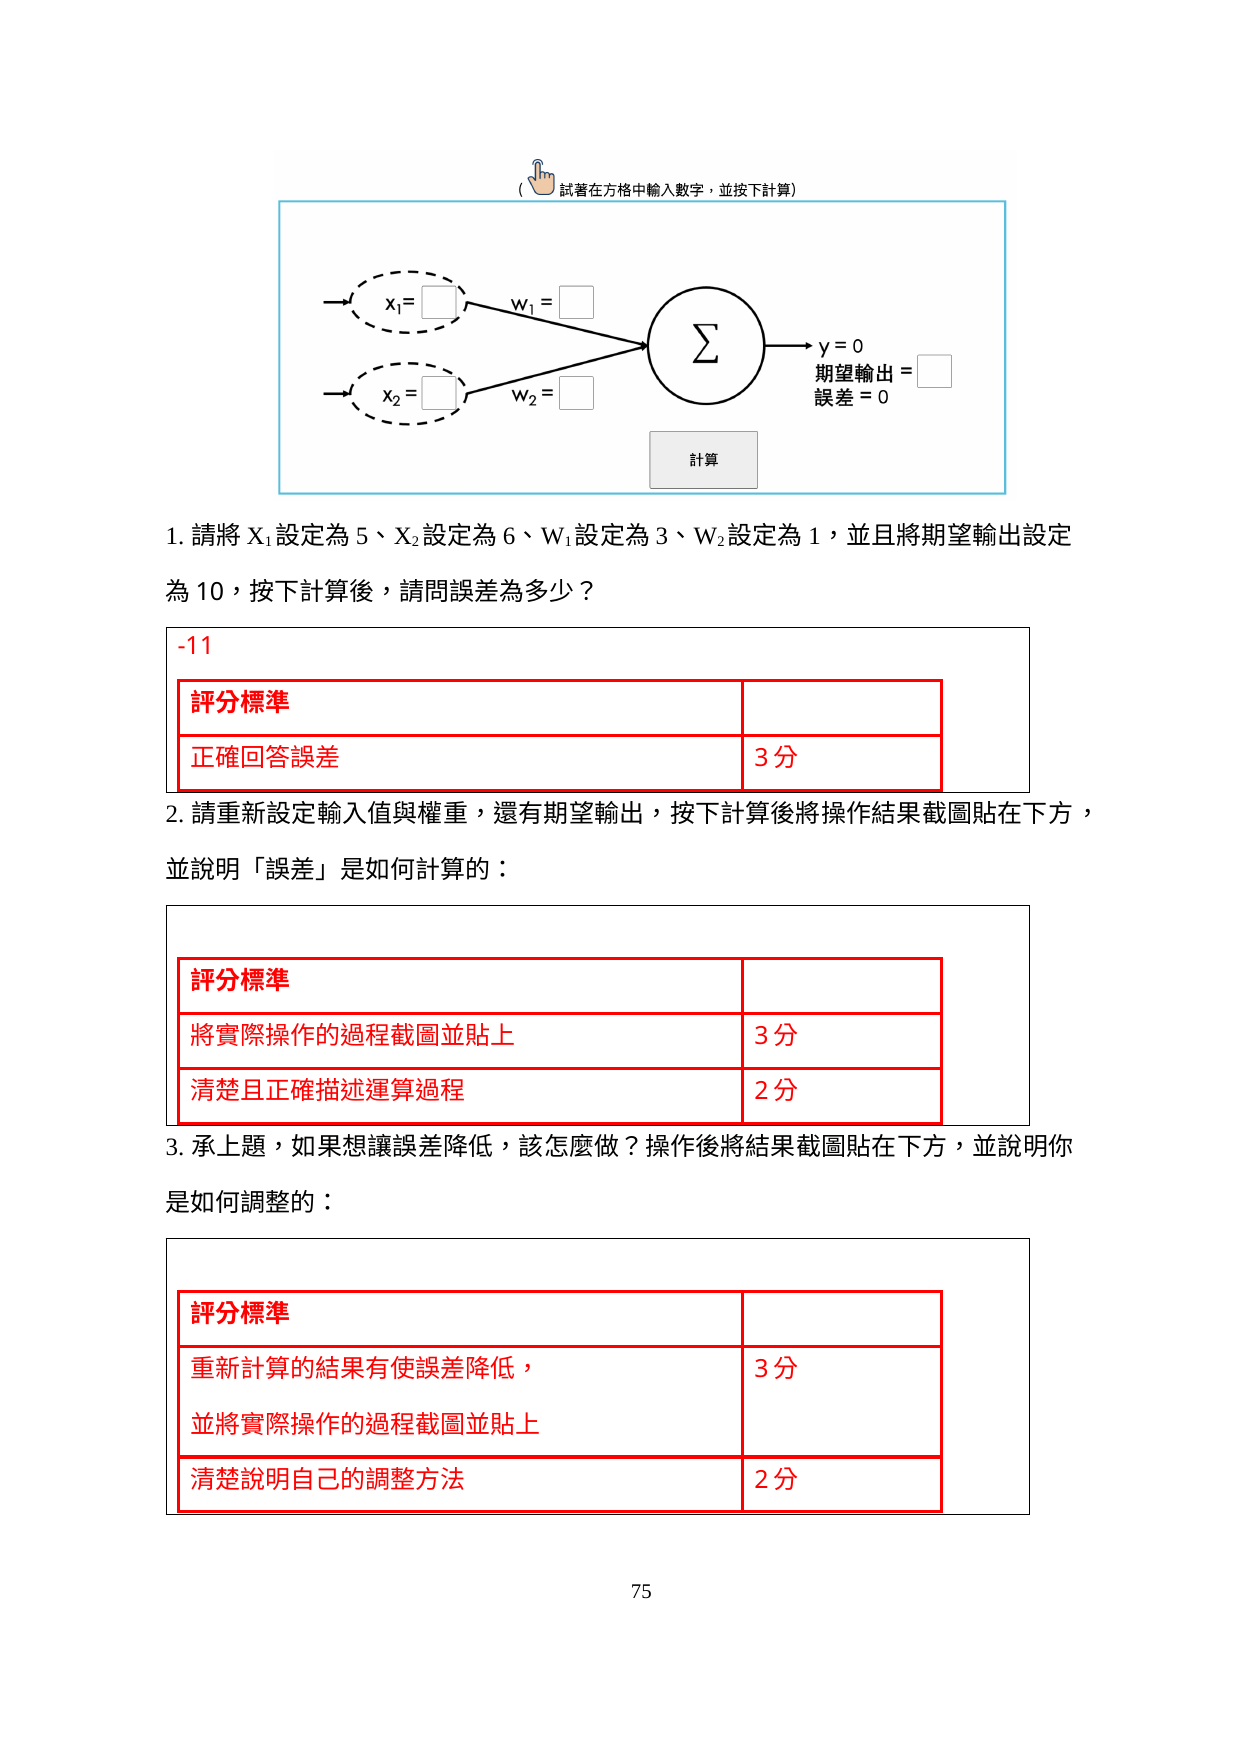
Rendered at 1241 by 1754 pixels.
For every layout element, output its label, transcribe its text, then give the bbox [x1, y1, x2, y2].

table_header [167, 1239, 1029, 1513]
text 1. 請將X1設定為5、X2設定為6、W1設定為3、W2設定為1，並且將期望輸出設定為10，按下計算後，請問誤差為多少？ [165, 515, 1075, 609]
text 3. 承上題，如果想讓誤差降低，該怎麼做？操作後將結果截圖貼在下方，並說明你是如何調整的： [165, 1126, 1075, 1220]
text 2. 請重新設定輸入值與權重，還有期望輸出，按下計算後將操作結果截圖貼在下方，並說明「誤差」是如何計算的： [165, 793, 1075, 887]
table_header -11 [167, 628, 1029, 792]
table_header [167, 906, 1029, 1125]
picture [273, 150, 1017, 501]
